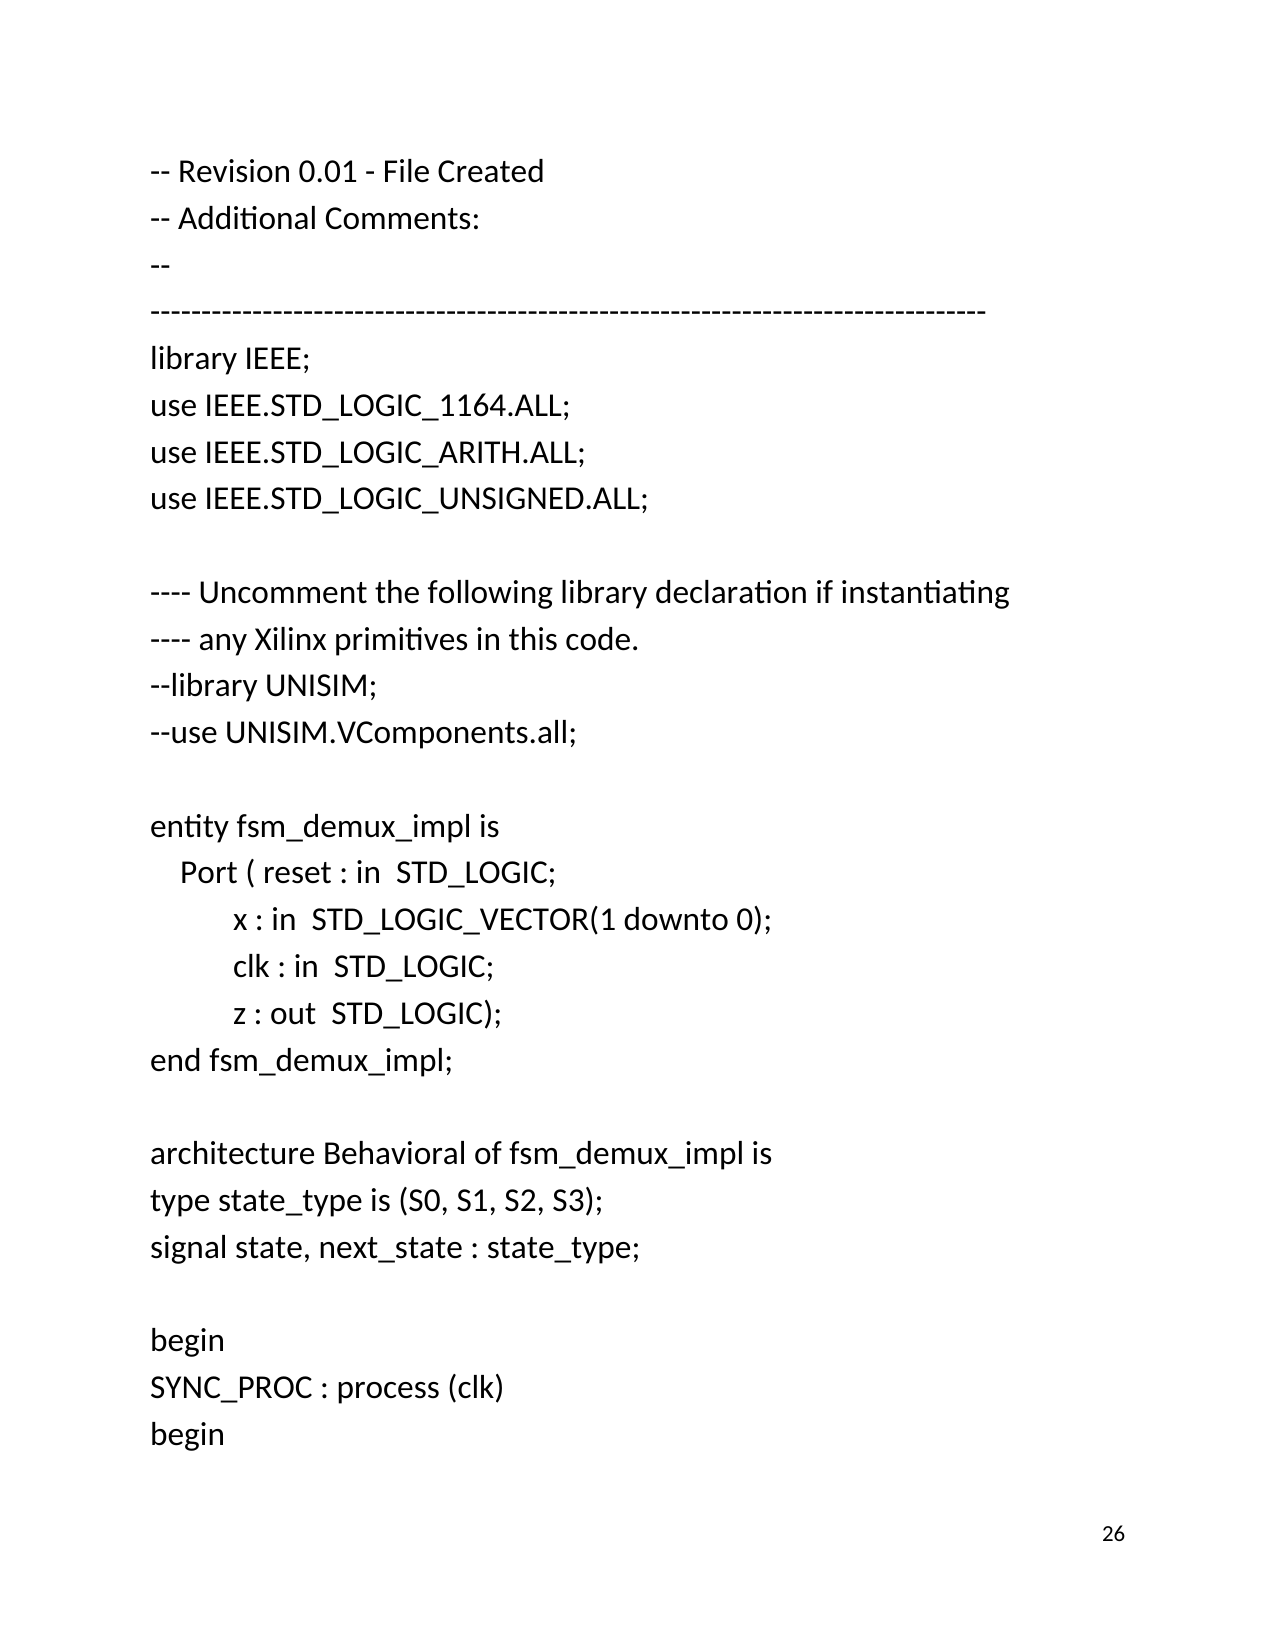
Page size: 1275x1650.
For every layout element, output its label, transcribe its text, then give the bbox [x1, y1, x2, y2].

text end fsm_demux_impl; [150, 1039, 1125, 1079]
text z : out STD_LOGIC); [150, 992, 1125, 1033]
text ---------------------------------------------------------------------------------- [150, 290, 1125, 331]
text use IEEE.STD_LOGIC_UNSIGNED.ALL; [150, 477, 1125, 518]
text begin [150, 1413, 1125, 1453]
text --use UNISIM.VComponents.all; [150, 711, 1125, 752]
text type state_type is (S0, S1, S2, S3); [150, 1179, 1125, 1220]
text Port ( reset : in STD_LOGIC; [150, 852, 1125, 892]
text ---- any Xilinx primitives in this code. [150, 618, 1125, 658]
text x : in STD_LOGIC_VECTOR(1 downto 0); [150, 898, 1125, 939]
text ---- Uncomment the following library declaration if instantiating [150, 571, 1125, 612]
text -- [150, 243, 1125, 284]
text use IEEE.STD_LOGIC_ARITH.ALL; [150, 431, 1125, 471]
text architecture Behavioral of fsm_demux_impl is [150, 1132, 1125, 1173]
text signal state, next_state : state_type; [150, 1226, 1125, 1266]
text library IEEE; [150, 337, 1125, 378]
text --library UNISIM; [150, 664, 1125, 705]
text -- Additional Comments: [150, 197, 1125, 237]
text use IEEE.STD_LOGIC_1164.ALL; [150, 384, 1125, 424]
text begin [150, 1319, 1125, 1360]
text entity fsm_demux_impl is [150, 805, 1125, 846]
text -- Revision 0.01 - File Created [150, 150, 1125, 191]
text SYNC_PROC : process (clk) [150, 1366, 1125, 1407]
text clk : in STD_LOGIC; [150, 945, 1125, 986]
